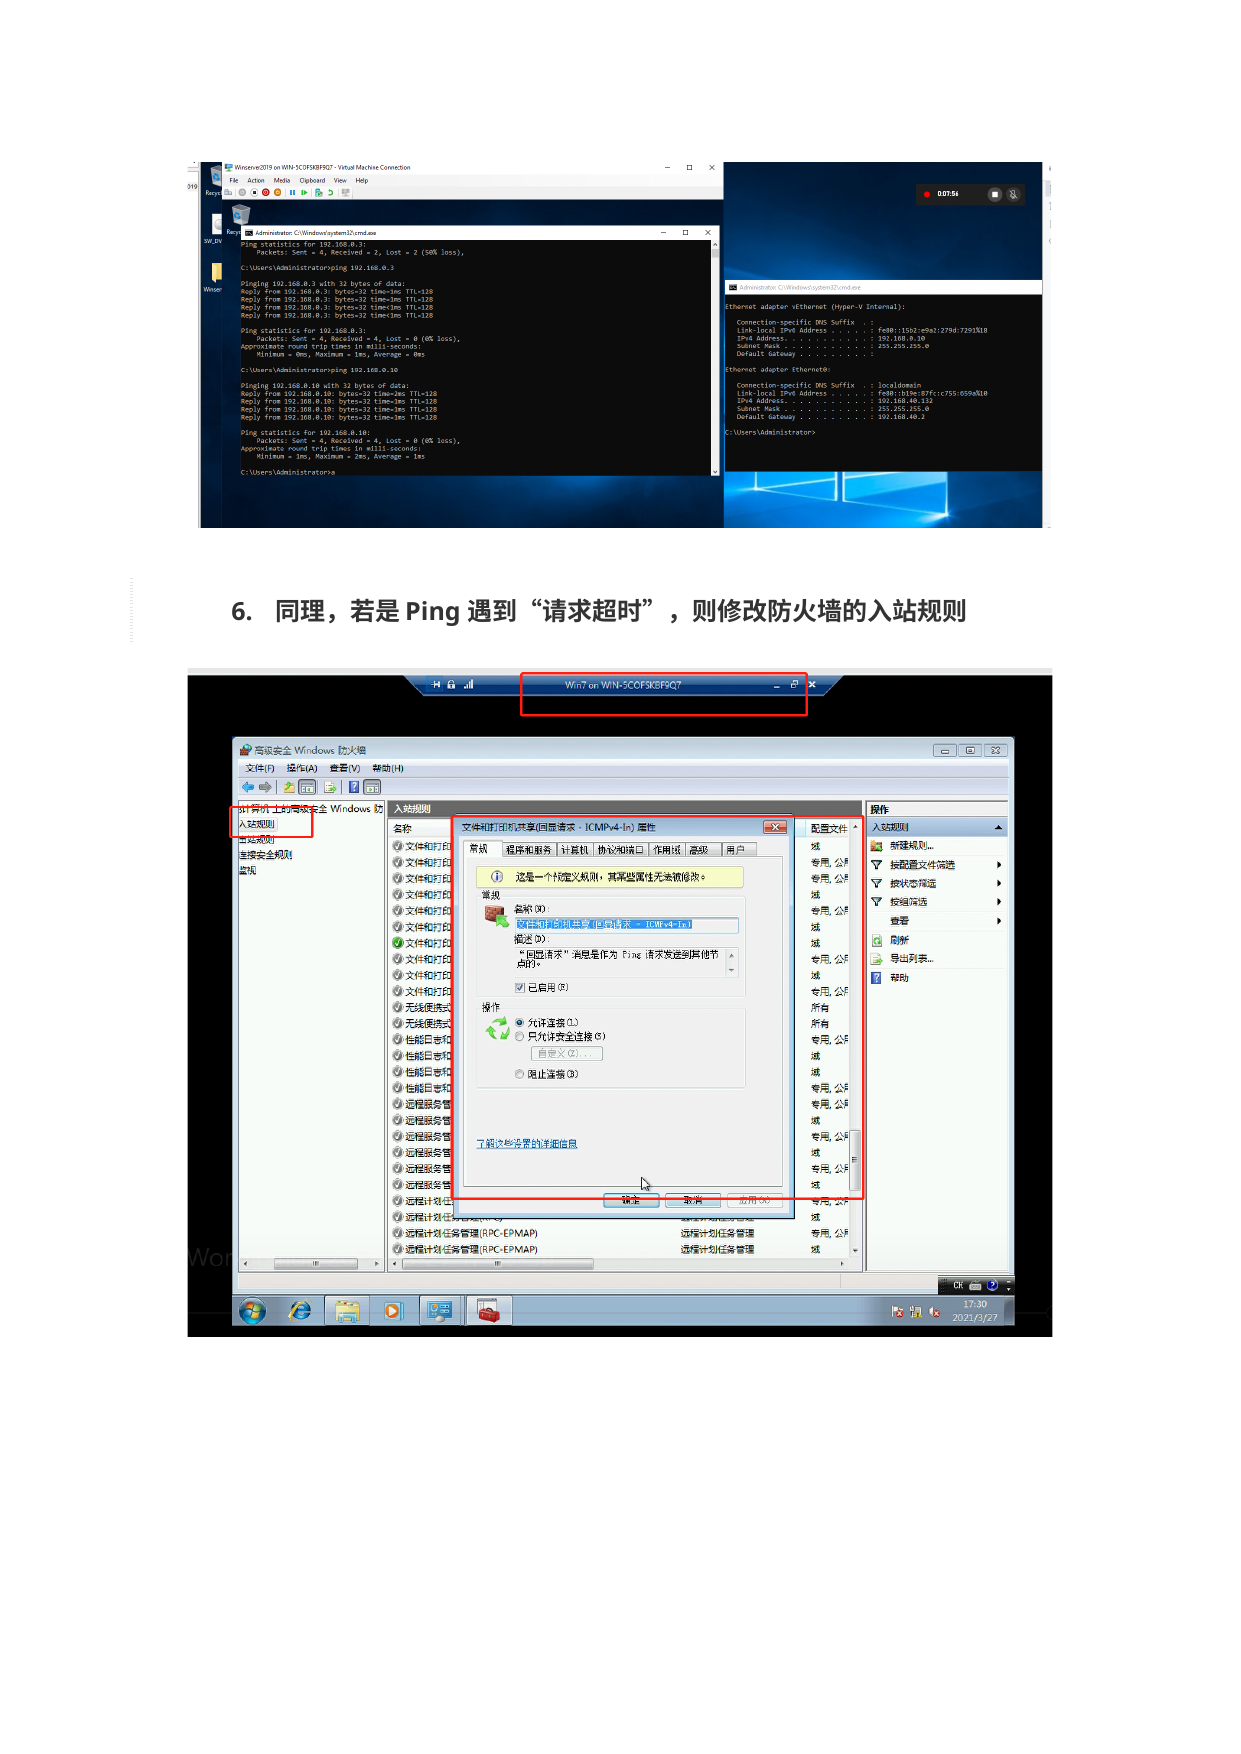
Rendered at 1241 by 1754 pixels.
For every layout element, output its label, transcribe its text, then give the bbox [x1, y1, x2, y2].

picture [187, 668, 1053, 1337]
picture [187, 162, 1051, 528]
list 同理，若是Ping 遇到“请求超时”，则修改防火墙的入站规则 [130, 577, 1053, 642]
